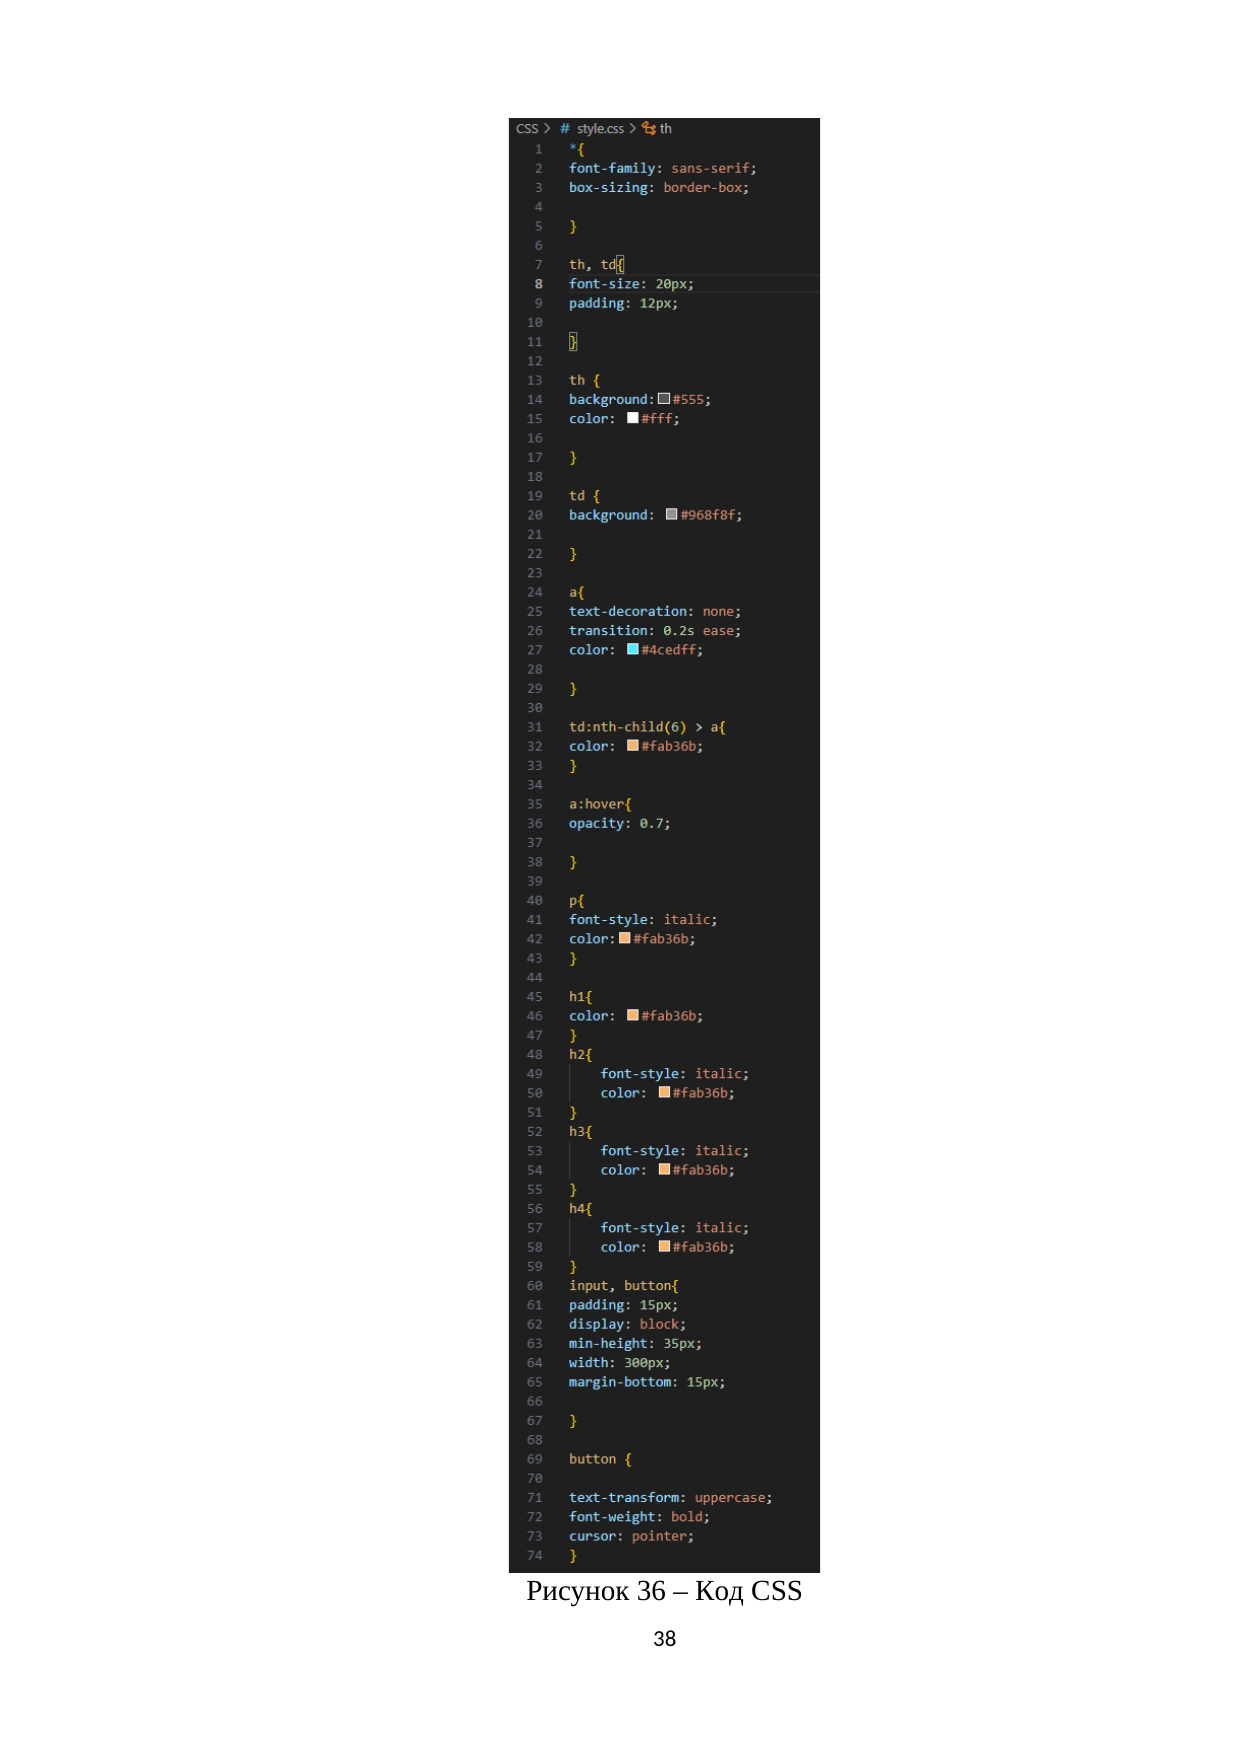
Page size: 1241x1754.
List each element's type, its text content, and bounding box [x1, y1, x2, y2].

text Рисунок 36 – Код CSS [177, 1573, 1152, 1606]
picture [508, 118, 821, 1573]
